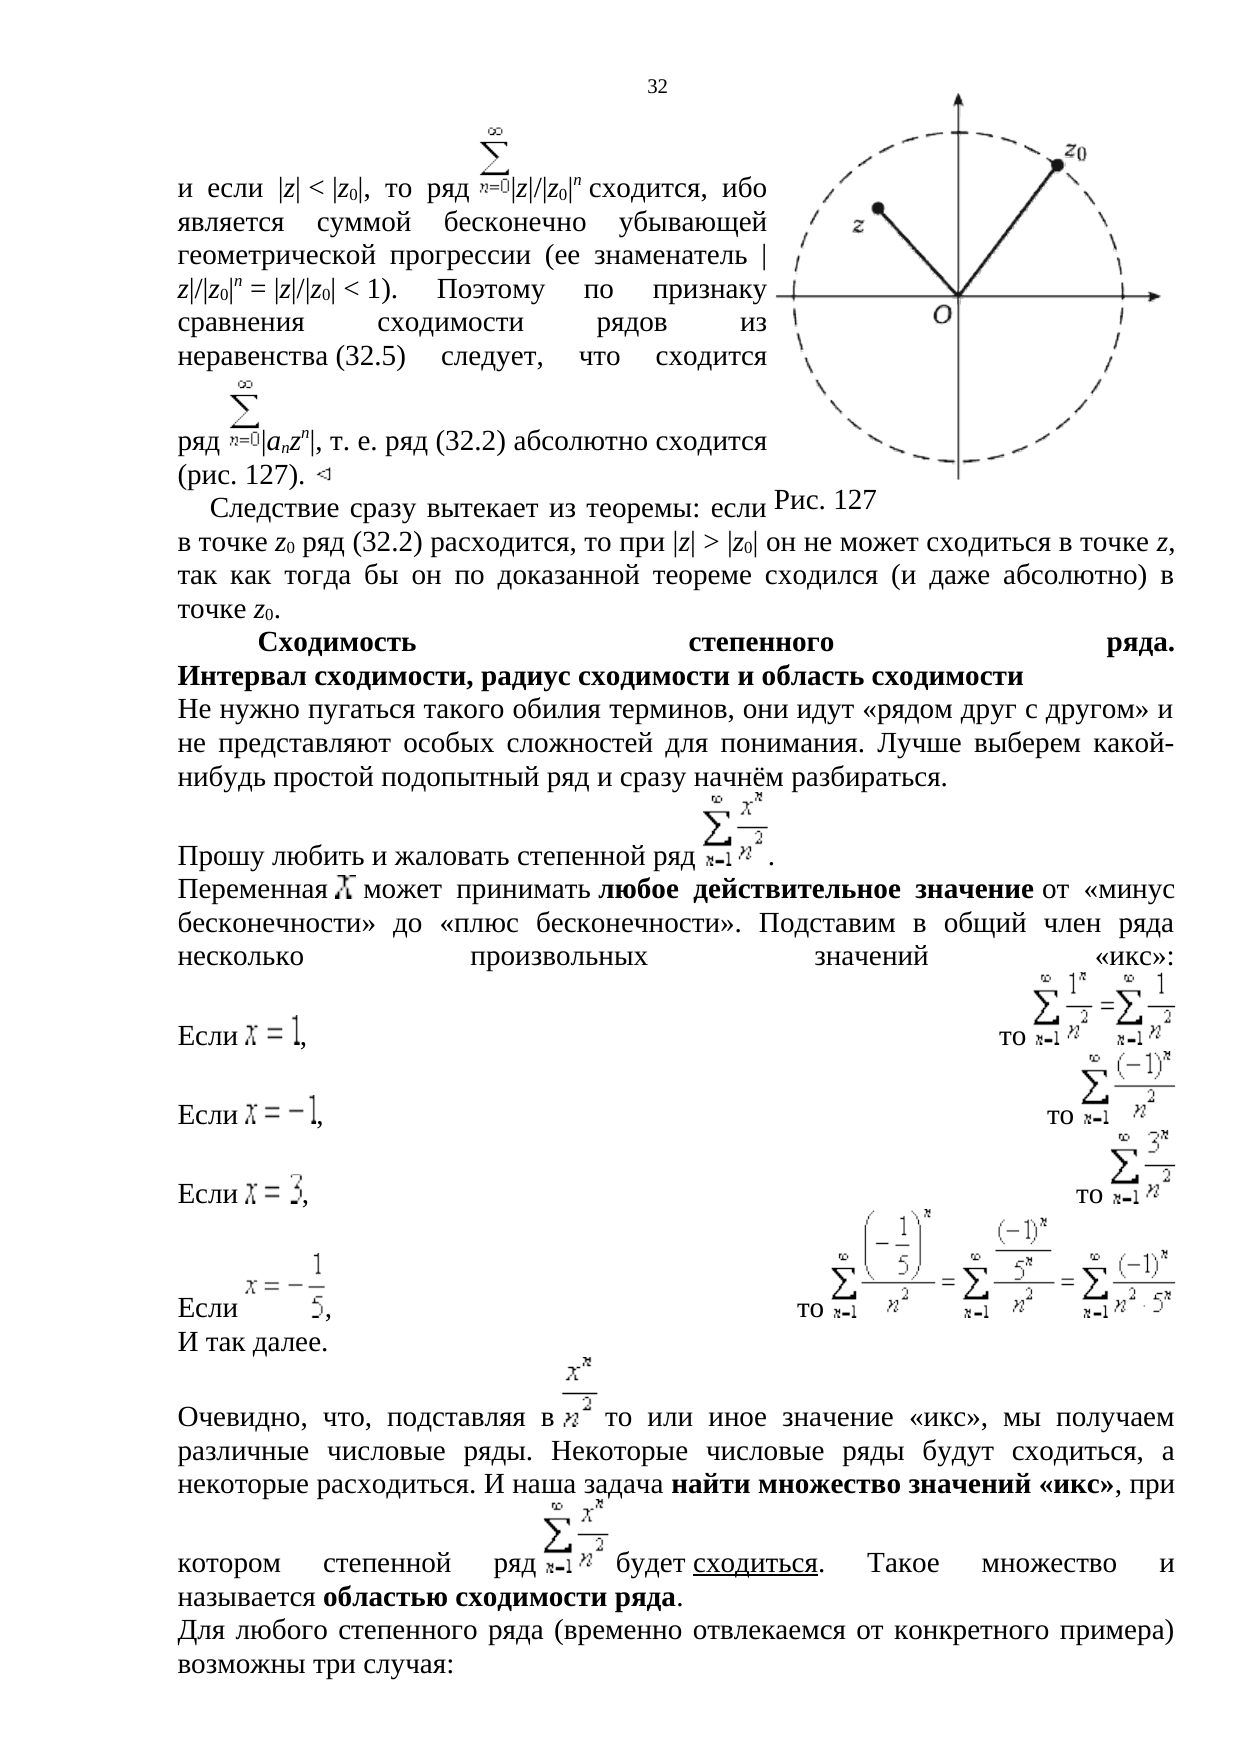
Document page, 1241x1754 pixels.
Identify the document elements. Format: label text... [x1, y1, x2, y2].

picture [335, 875, 356, 899]
text Сходимость степенного ряда. Интервал сходимости, радиус сходимости и область сходимости [177, 624, 1175, 692]
picture [703, 792, 768, 866]
picture [1081, 1051, 1176, 1124]
text Прошу любить и жаловать степенной ряд . [177, 792, 1175, 871]
text Для любого степенного ряда (временно отвлекаемся от конкретного примера) возможны три случая: [177, 1612, 1175, 1679]
picture [1110, 1130, 1176, 1204]
picture [831, 1209, 1176, 1318]
picture [543, 1499, 609, 1573]
picture [227, 371, 261, 451]
picture [312, 461, 336, 484]
text Очевидно, что, подставляя в то или иное значение «икс», мы получаем различные числовые ряды. Некоторые числовые ряды будут сходиться, а некоторые расходиться. И наша задача найти множество значений «икс», при котором степенной ряд будет сходиться. Такое множество и называется областью сходимости ряда. [177, 1358, 1175, 1612]
picture [477, 118, 511, 198]
picture [562, 1357, 598, 1427]
picture [245, 1174, 302, 1204]
text Переменная может принимать любое действительное значение от «минус бесконечности» до «плюс бесконечности». Подставим в общий член ряда несколько произвольных значений «икс»: Если , то Если , то Если , то Если , то И так далее. [177, 871, 1175, 1358]
text Не нужно пугаться такого обилия терминов, они идут «рядом друг с другом» и не представляют особых сложностей для понимания. Лучше выберем какой-нибудь простой подопытный ряд и сразу начнём разбираться. [177, 692, 1175, 792]
picture [245, 1253, 325, 1318]
picture [245, 1095, 317, 1124]
table_header Рис. 127 [772, 91, 1171, 517]
picture [245, 1015, 300, 1045]
picture [1033, 972, 1176, 1045]
picture [773, 92, 1164, 483]
